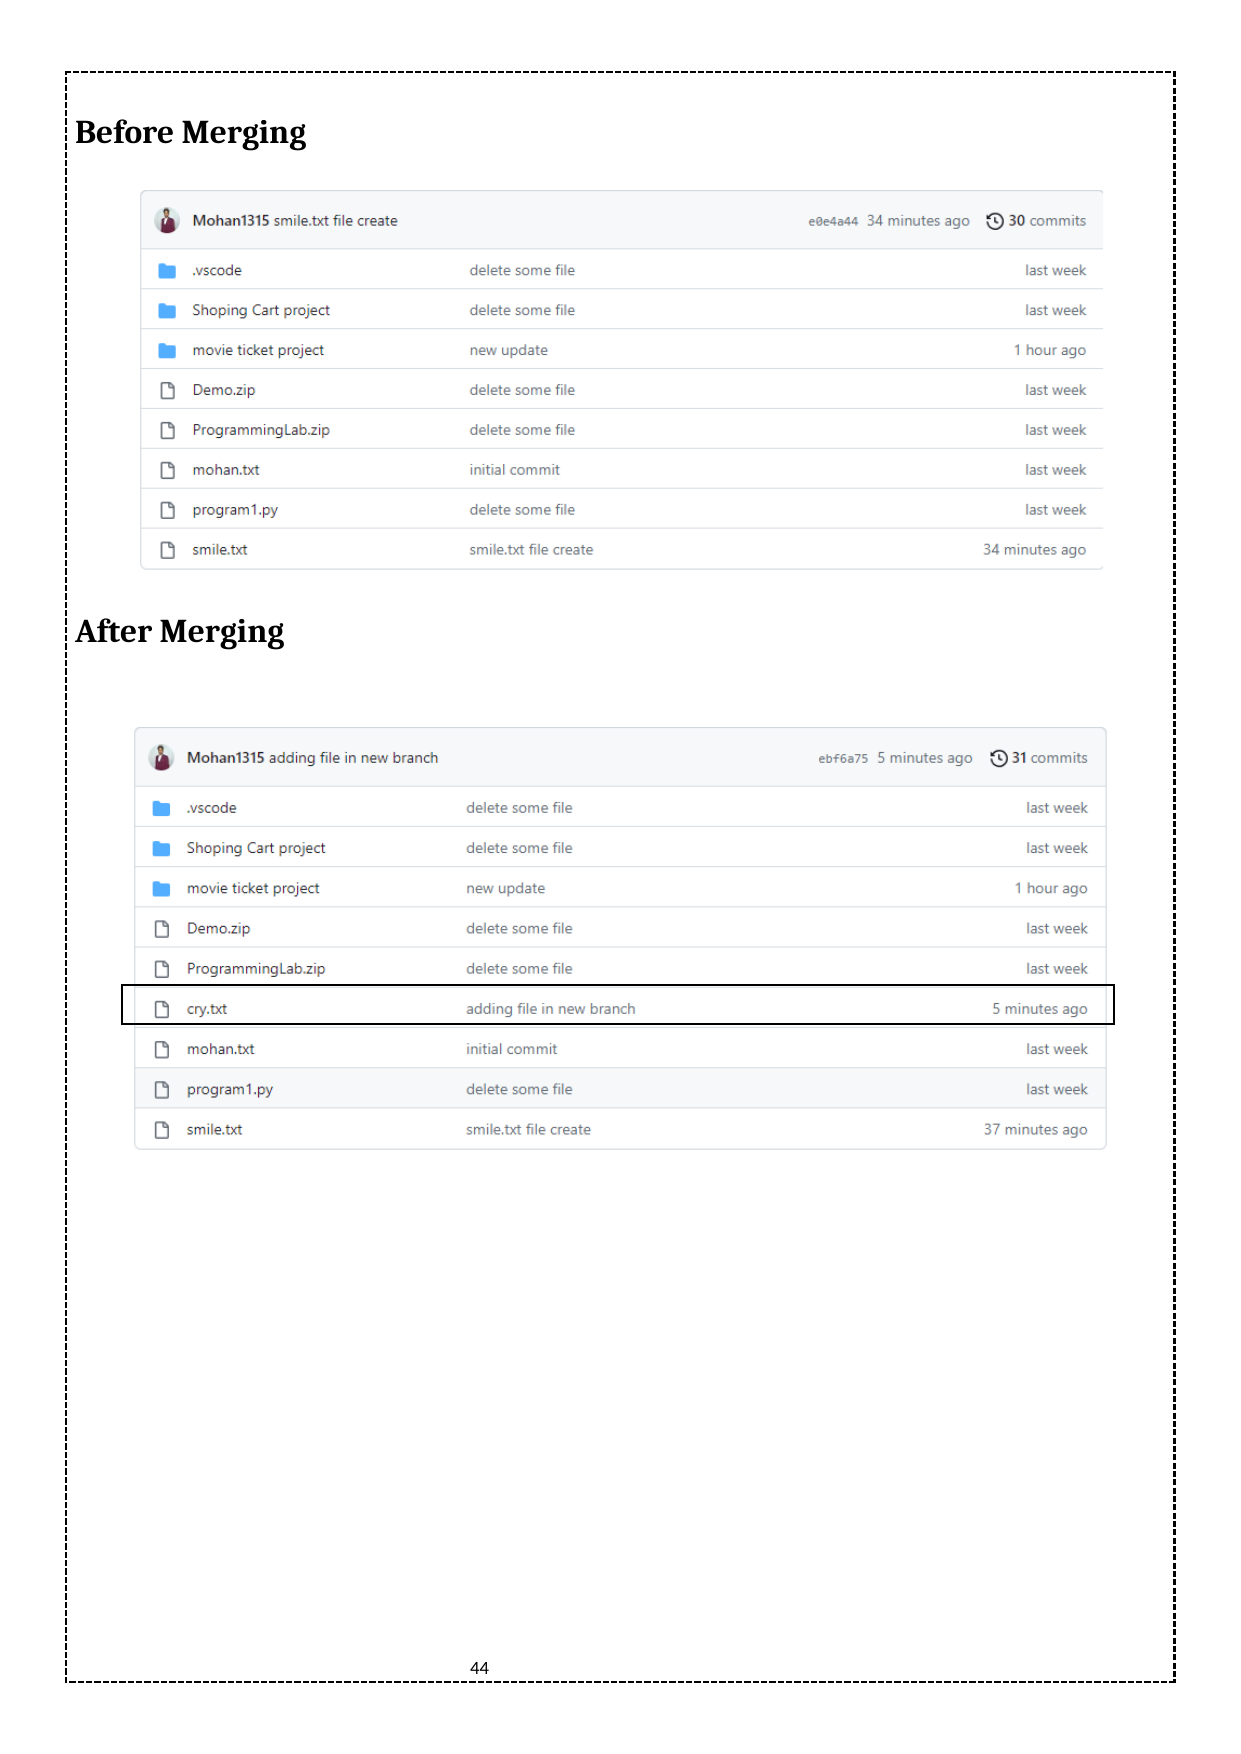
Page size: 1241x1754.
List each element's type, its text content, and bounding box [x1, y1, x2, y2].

picture [137, 190, 1104, 574]
text After Merging [75, 612, 1165, 651]
text Before Merging [75, 113, 1165, 152]
picture [131, 727, 1110, 984]
picture [131, 986, 1110, 1023]
picture [131, 1025, 1110, 1153]
